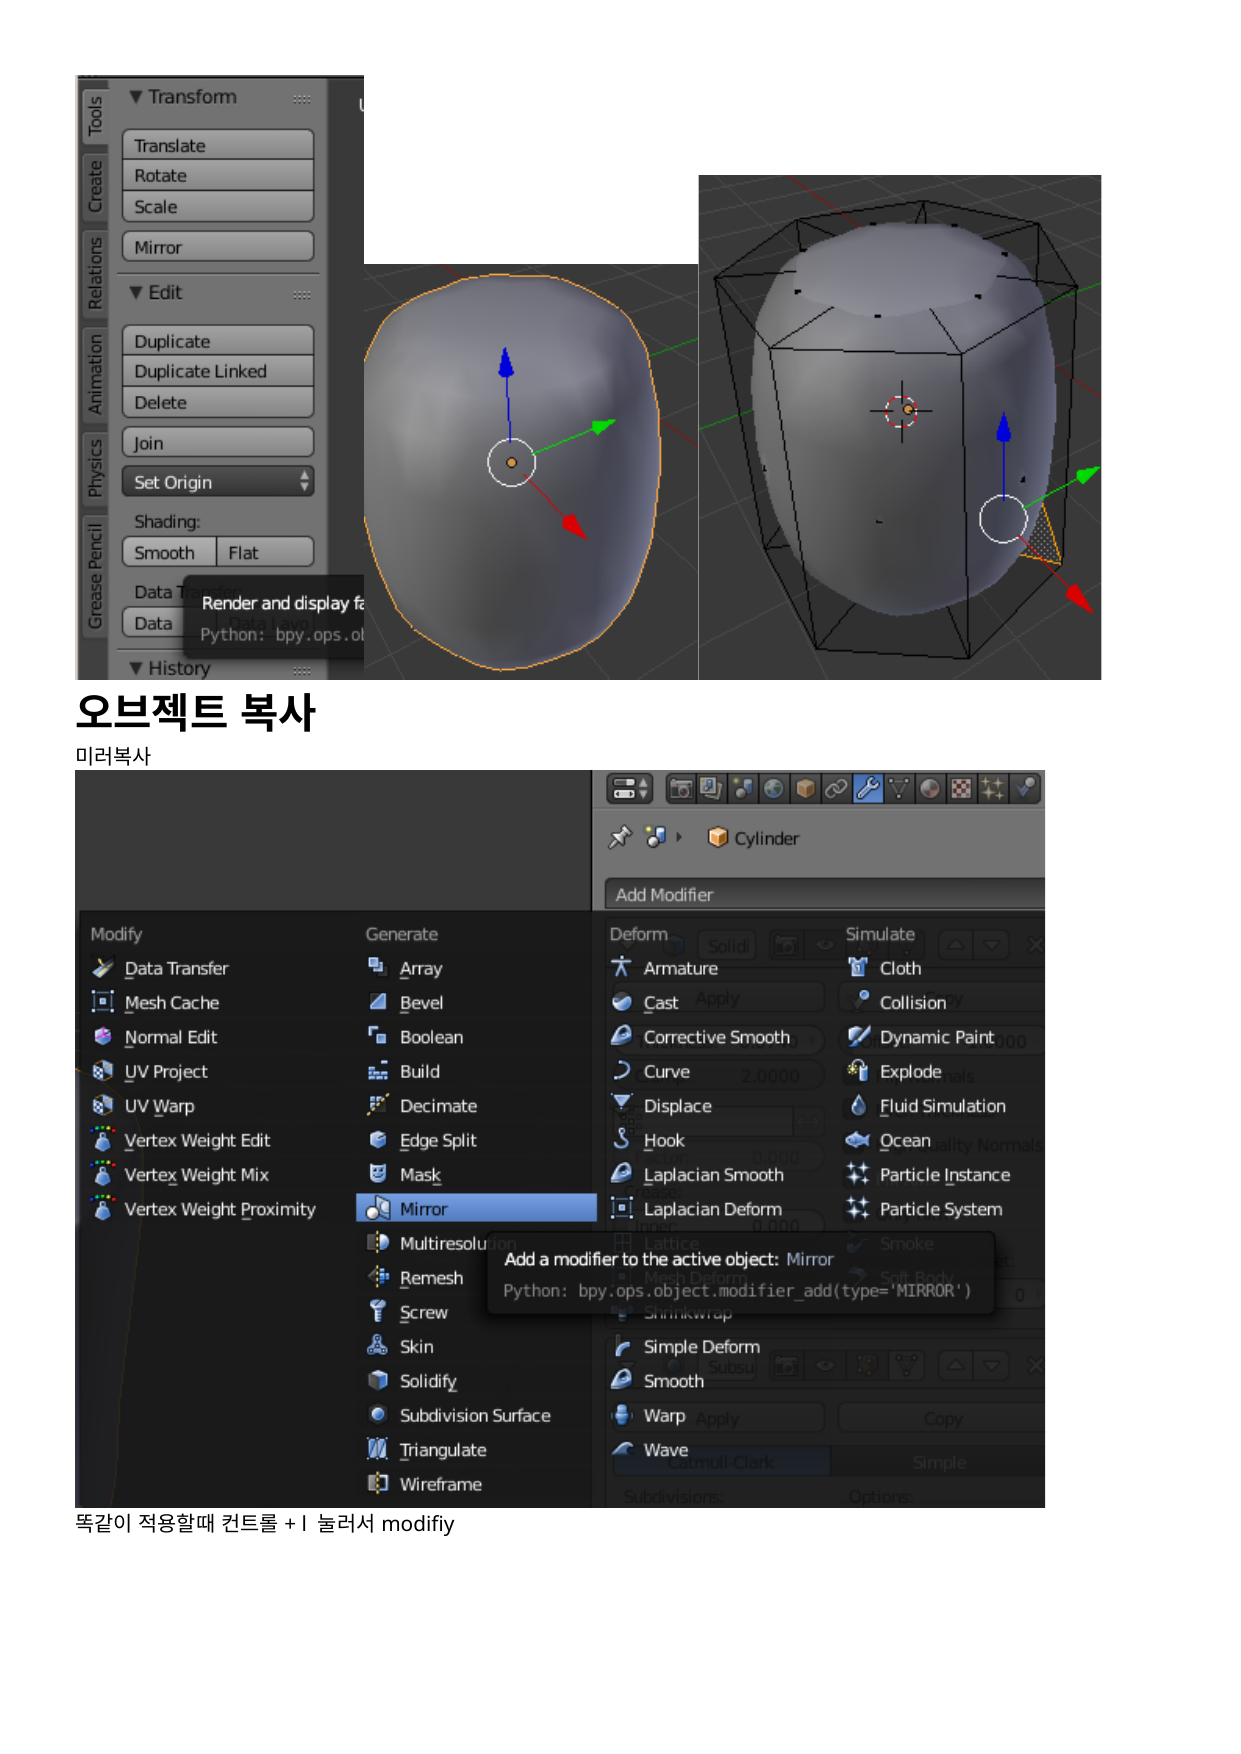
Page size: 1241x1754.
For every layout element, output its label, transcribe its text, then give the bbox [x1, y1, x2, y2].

picture [75, 75, 1102, 680]
text 똑같이 적용할때 컨트롤 + l 눌러서 modifiy [75, 1508, 1165, 1538]
text 오브젝트 복사 [75, 680, 1165, 740]
text 미러복사 [75, 740, 1165, 770]
picture [75, 770, 1046, 1508]
